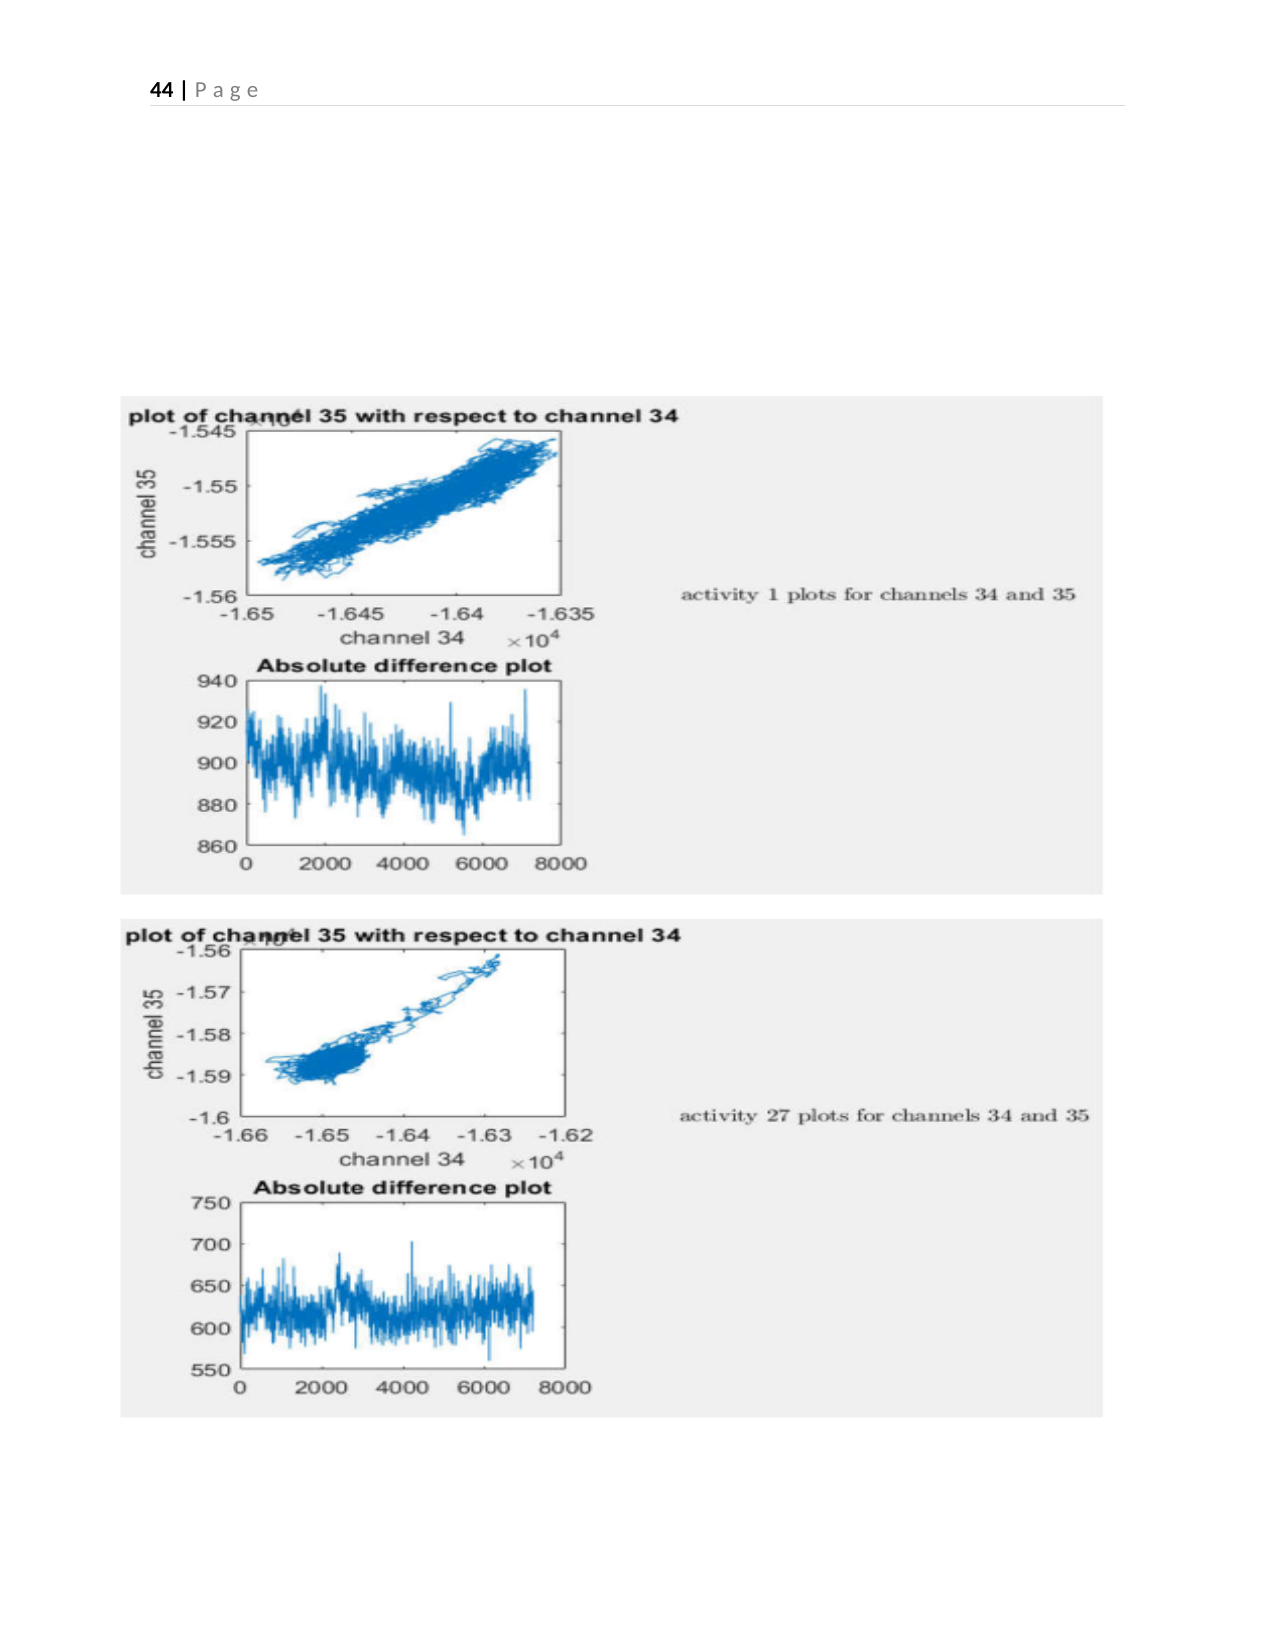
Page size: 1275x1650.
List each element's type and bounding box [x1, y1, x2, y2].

picture [99, 392, 1125, 1429]
